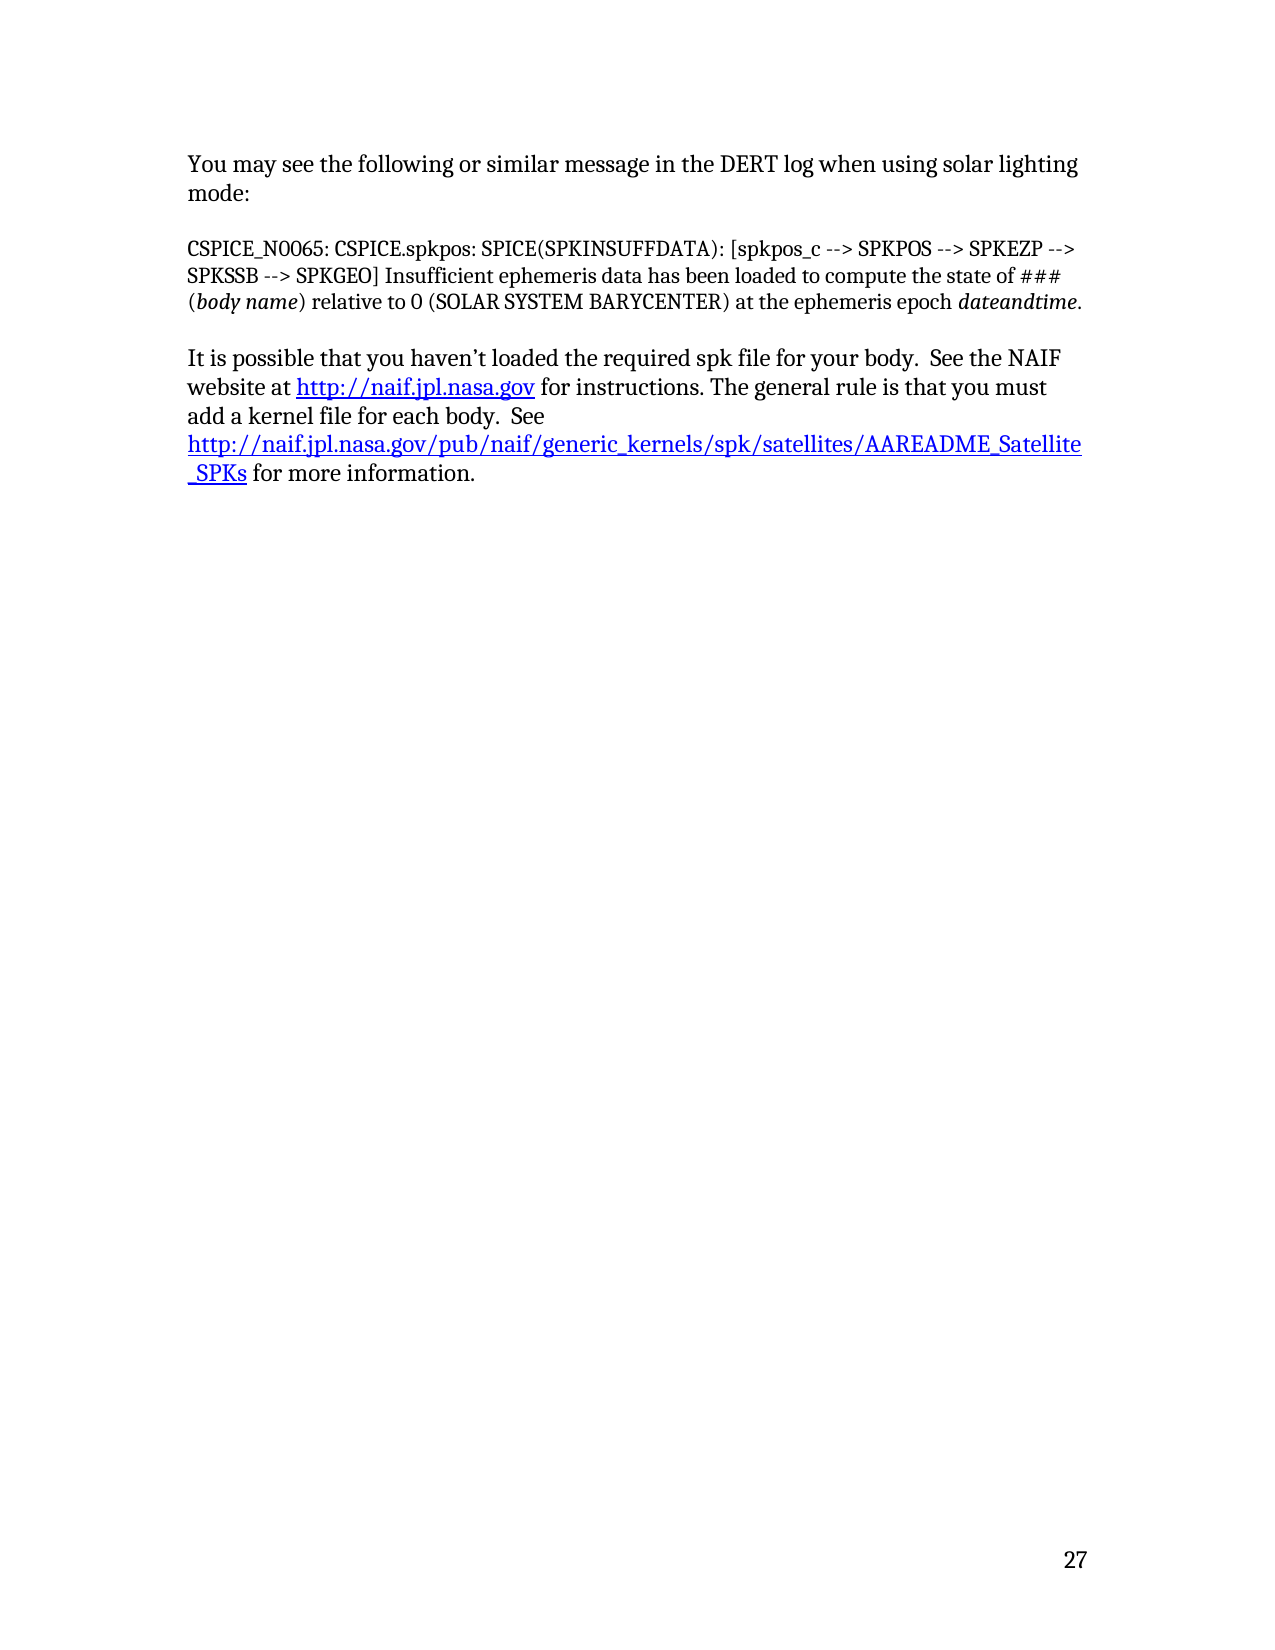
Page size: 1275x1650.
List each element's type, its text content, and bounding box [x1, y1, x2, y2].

text CSPICE_N0065: CSPICE.spkpos: SPICE(SPKINSUFFDATA): [spkpos_c --> SPKPOS --> SPKEZP --> SPKSSB --> SPKGEO] Insufficient ephemeris data has been loaded to compute the state of ### (body name) relative to 0 (SOLAR SYSTEM BARYCENTER) at the ephemeris epoch dateandtime. [187, 236, 1087, 315]
text You may see the following or similar message in the DERT log when using solar lighting mode: [187, 150, 1087, 207]
text It is possible that you haven’t loaded the required spk file for your body. See the NAIF website at http://naif.jpl.nasa.gov for instructions. The general rule is that you must add a kernel file for each body. See http://naif.jpl.nasa.gov/pub/naif/generic_kernels/spk/satellites/AAREADME_Satellite_SPKs for more information. [187, 344, 1087, 488]
